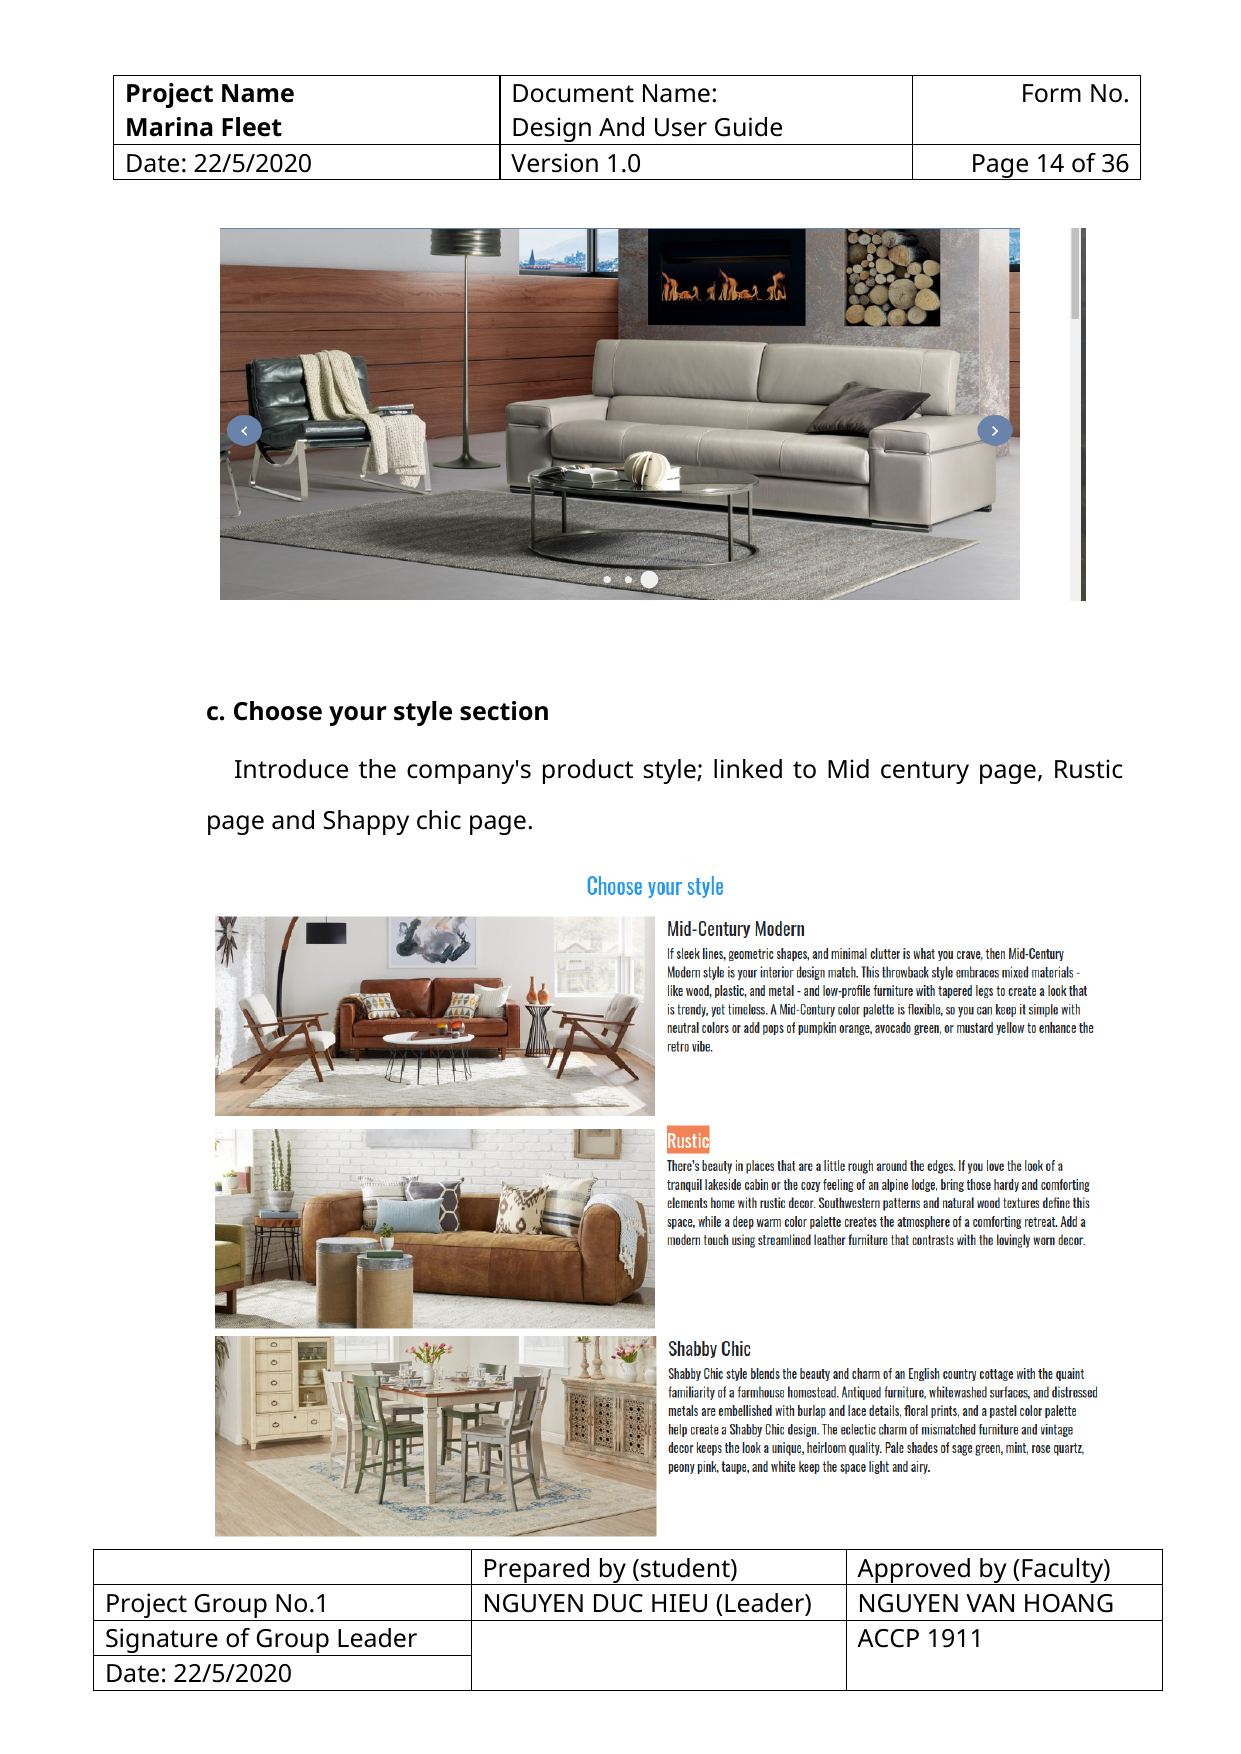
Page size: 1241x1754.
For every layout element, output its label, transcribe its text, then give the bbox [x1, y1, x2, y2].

subtitle Product suggesting section [206, 699, 1125, 733]
list Two product suggesting slider, each slider contains 10 products which are the same type or same brand. [206, 756, 1125, 841]
picture [132, 858, 1124, 1392]
